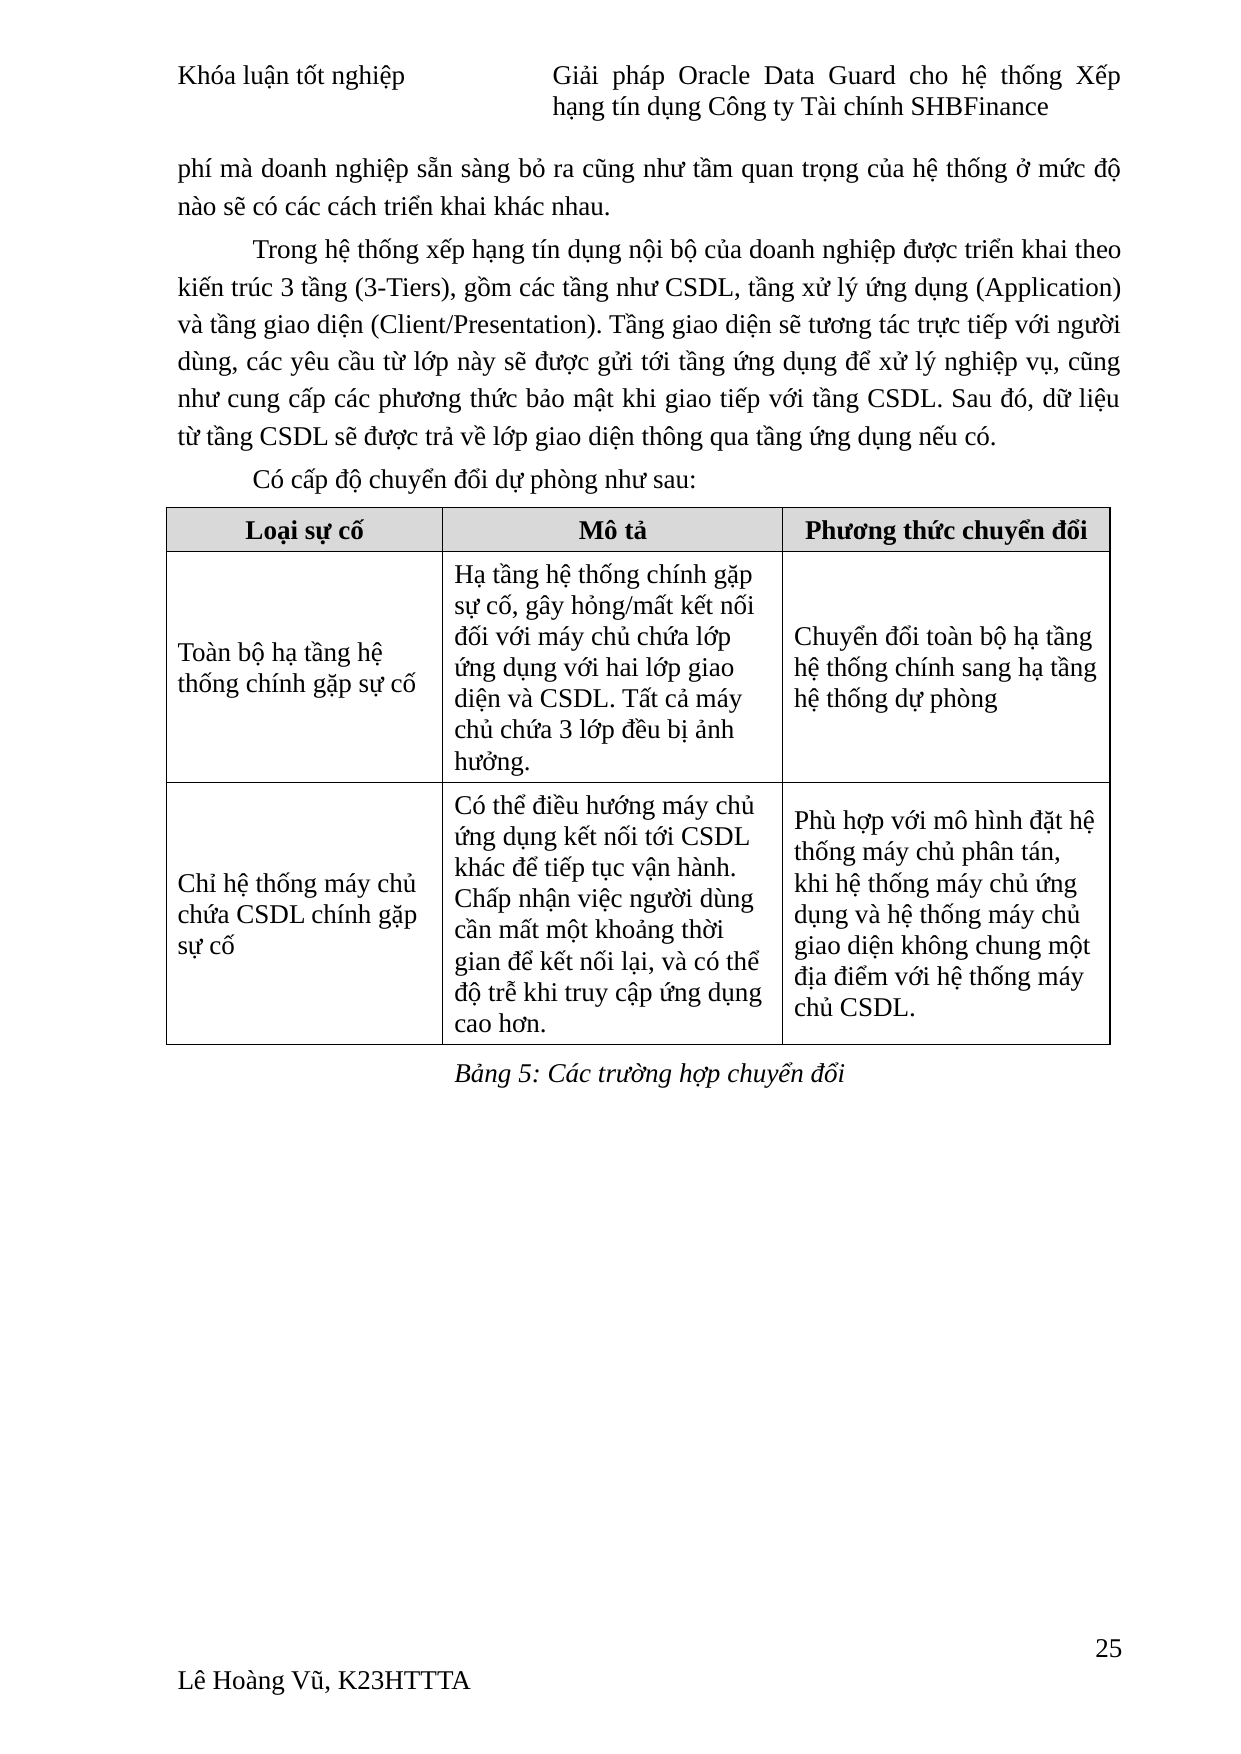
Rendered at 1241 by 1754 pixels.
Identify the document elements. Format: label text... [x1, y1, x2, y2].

table_cell Chỉ hệ thống máy chủ chứa CSDL chính gặp sự cố [167, 783, 442, 1044]
text Trong hệ thống xếp hạng tín dụng nội bộ của doanh nghiệp được triển khai theo kiến trúc 3 tầng (3-Tiers), gồm các tầng như CSDL, tầng xử lý ứng dụng (Application) và tầng giao diện (Client/Presentation). Tầng giao diện sẽ tương tác trực tiếp với người dùng, các yêu cầu từ lớp này sẽ được gửi tới tầng ứng dụng để xử lý nghiệp vụ, cũng như cung cấp các phương thức bảo mật khi giao tiếp với tầng CSDL. Sau đó, dữ liệu từ tầng CSDL sẽ được trả về lớp giao diện thông qua tầng ứng dụng nếu có. [177, 233, 1122, 451]
table_cell Hạ tầng hệ thống chính gặp sự cố, gây hỏng/mất kết nối đối với máy chủ chứa lớp ứng dụng với hai lớp giao diện và CSDL. Tất cả máy chủ chứa 3 lớp đều bị ảnh hưởng. [443, 552, 782, 782]
table_cell Toàn bộ hạ tầng hệ thống chính gặp sự cố [167, 552, 442, 782]
text Có cấp độ chuyển đổi dự phòng như sau: [177, 463, 1122, 494]
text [177, 152, 1122, 221]
table_cell Có thể điều hướng máy chủ ứng dụng kết nối tới CSDL khác để tiếp tục vận hành. Chấp nhận việc người dùng cần mất một khoảng thời gian để kết nối lại, và có thể độ trễ khi truy cập ứng dụng cao hơn. [443, 783, 782, 1044]
table_header Mô tả [443, 508, 782, 551]
table_cell Chuyển đổi toàn bộ hạ tầng hệ thống chính sang hạ tầng hệ thống dự phòng [783, 552, 1109, 782]
table_header Phương thức chuyển đổi [783, 508, 1109, 551]
table_header Loại sự cố [167, 508, 442, 551]
table_cell Phù hợp với mô hình đặt hệ thống máy chủ phân tán, khi hệ thống máy chủ ứng dụng và hệ thống máy chủ giao diện không chung một địa điểm với hệ thống máy chủ CSDL. [783, 783, 1109, 1044]
text Bảng 5: Các trường hợp chuyển đổi [177, 1057, 1122, 1089]
